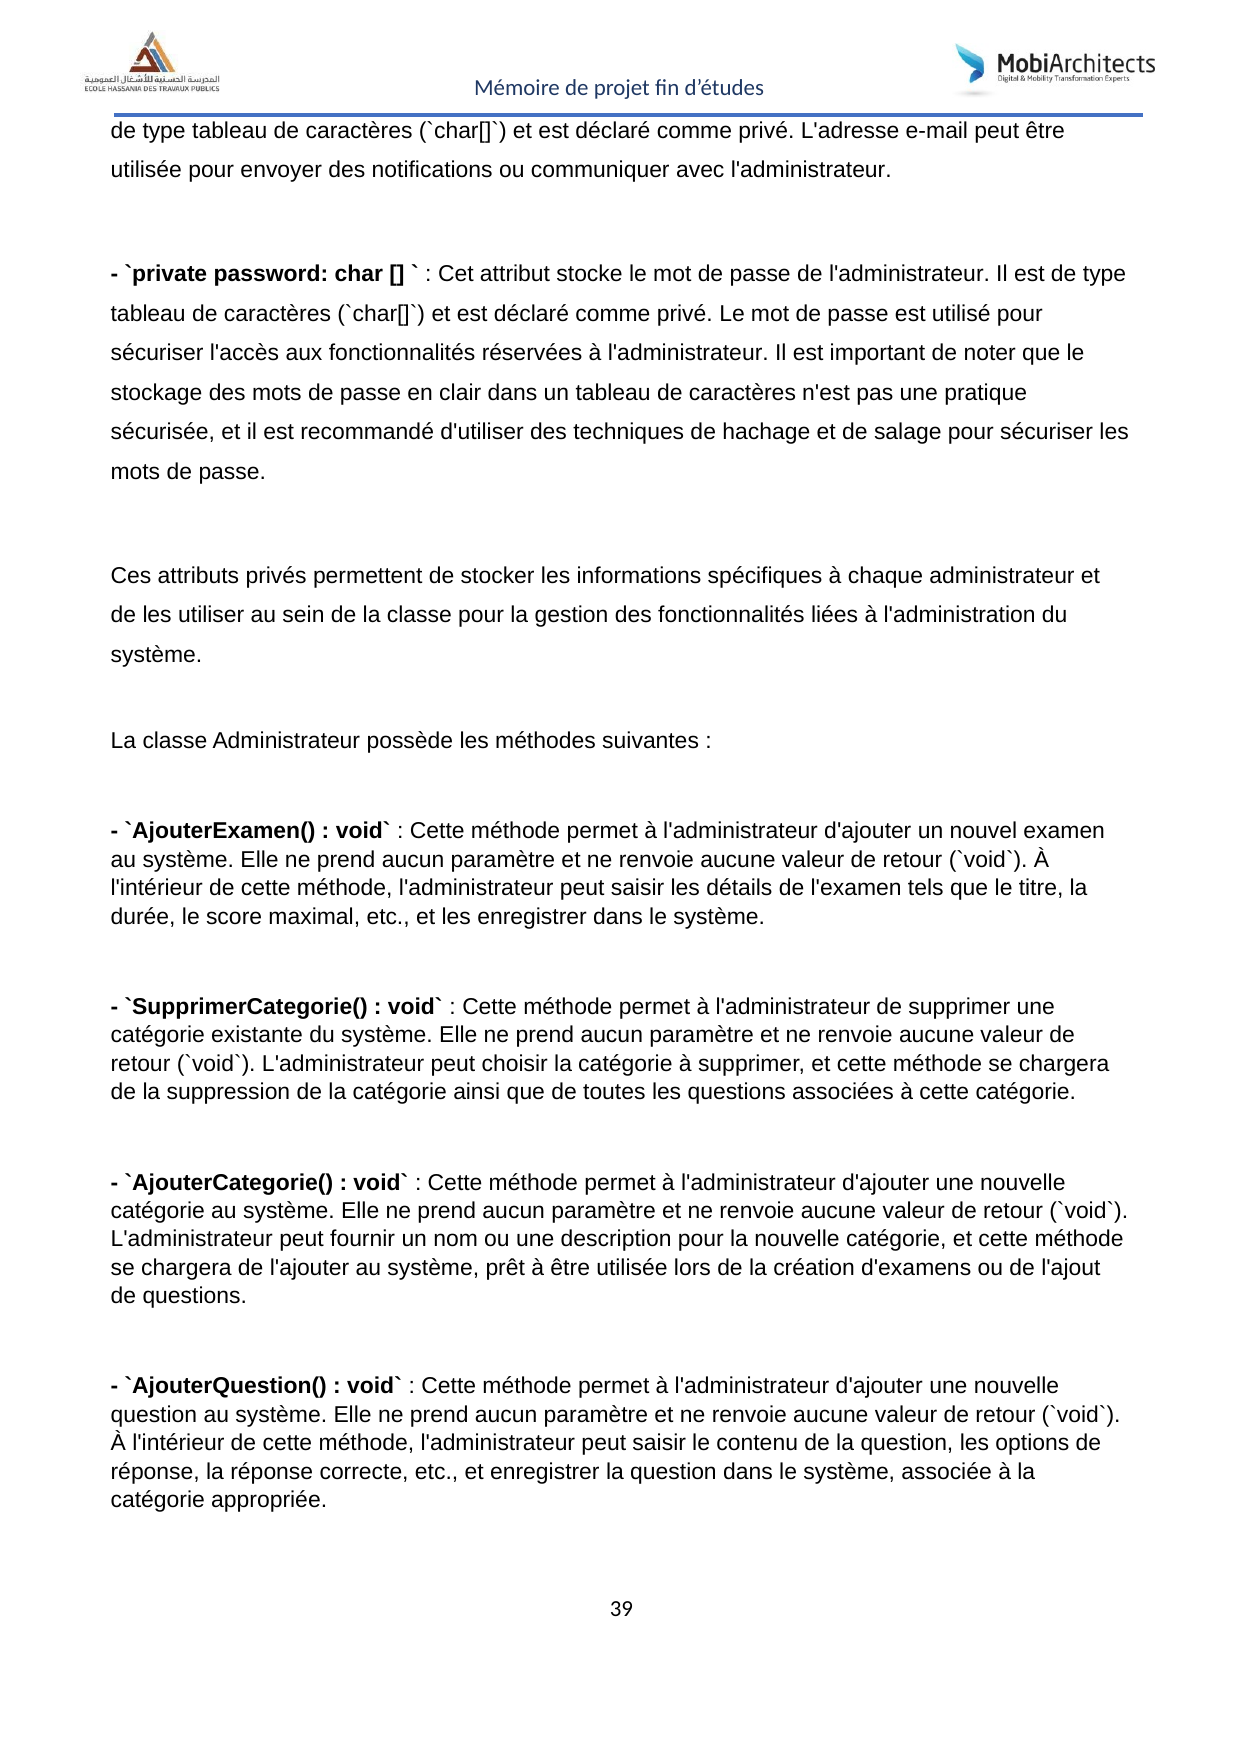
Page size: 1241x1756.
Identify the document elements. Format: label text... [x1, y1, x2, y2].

text - `AjouterQuestion() : void` : Cette méthode permet à l'administrateur d'ajouter une nouvelle question au système. Elle ne prend aucun paramètre et ne renvoie aucune valeur de retour (`void`). À l'intérieur de cette méthode, l'administrateur peut saisir le contenu de la question, les options de réponse, la réponse correcte, etc., et enregistrer la question dans le système, associée à la catégorie appropriée. [110, 1372, 1132, 1512]
text - `SupprimerCategorie() : void` : Cette méthode permet à l'administrateur de supprimer une catégorie existante du système. Elle ne prend aucun paramètre et ne renvoie aucune valeur de retour (`void`). L'administrateur peut choisir la catégorie à supprimer, et cette méthode se chargera de la suppression de la catégorie ainsi que de toutes les questions associées à cette catégorie. [110, 993, 1132, 1104]
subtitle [110, 117, 1132, 182]
text - `AjouterExamen() : void` : Cette méthode permet à l'administrateur d'ajouter un nouvel examen au système. Elle ne prend aucun paramètre et ne renvoie aucune valeur de retour (`void`). À l'intérieur de cette méthode, l'administrateur peut saisir les détails de l'examen tels que le titre, la durée, le score maximal, etc., et les enregistrer dans le système. [110, 817, 1132, 929]
text La classe Administrateur possède les méthodes suivantes : [110, 727, 1132, 753]
subtitle - `private password: char [] ` : Cet attribut stocke le mot de passe de l'administrateur. Il est de type tableau de caractères (`char[]`) et est déclaré comme privé. Le mot de passe est utilisé pour sécuriser l'accès aux fonctionnalités réservées à l'administrateur. Il est important de noter que le stockage des mots de passe en clair dans un tableau de caractères n'est pas une pratique sécurisée, et il est recommandé d'utiliser des techniques de hachage et de salage pour sécuriser les mots de passe. [110, 260, 1132, 484]
subtitle Ces attributs privés permettent de stocker les informations spécifiques à chaque administrateur et de les utiliser au sein de la classe pour la gestion des fonctionnalités liées à l'administration du système. [110, 562, 1132, 667]
picture [80, 30, 220, 93]
text - `AjouterCategorie() : void` : Cette méthode permet à l'administrateur d'ajouter une nouvelle catégorie au système. Elle ne prend aucun paramètre et ne renvoie aucune valeur de retour (`void`). L'administrateur peut fournir un nom ou une description pour la nouvelle catégorie, et cette méthode se chargera de l'ajouter au système, prêt à être utilisée lors de la création d'examens ou de l'ajout de questions. [110, 1168, 1132, 1308]
picture [952, 43, 1155, 98]
